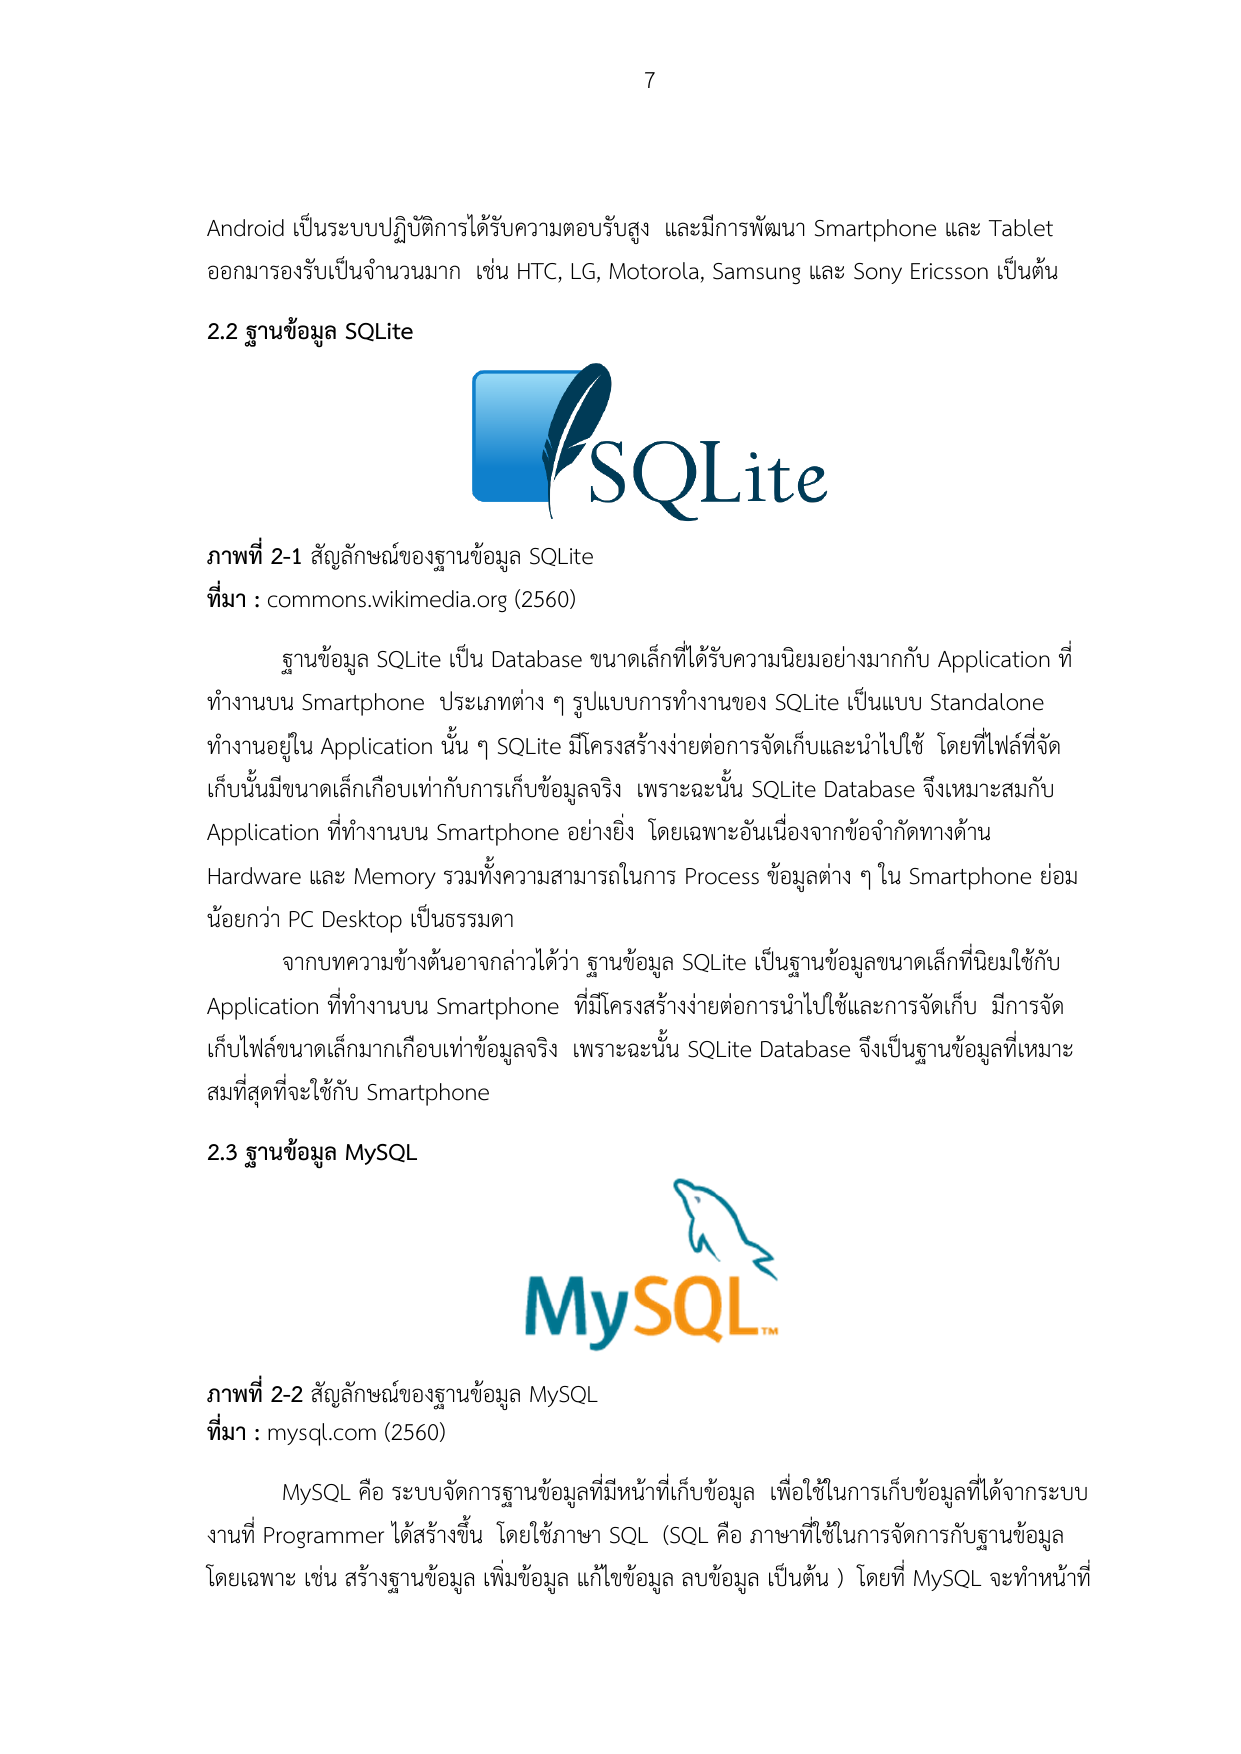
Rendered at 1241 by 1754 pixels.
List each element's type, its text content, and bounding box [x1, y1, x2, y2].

text ภาพที่ 2-2 สัญลักษณ์ของฐานข้อมูล MySQL [207, 1373, 1092, 1411]
text 2.3 ฐานข้อมูล MySQL [207, 1131, 1092, 1169]
text จากบทความข้างต้นอาจกล่าวได้ว่า ฐานข้อมูล SQLite เป็นฐานข้อมูลขนาดเล็กที่นิยมใช้กับ Application ที่ทำงานบน Smartphone ที่มีโครงสร้างง่ายต่อการนำไปใช้และการจัดเก็บ มีการจัดเก็บไฟล์ขนาดเล็กมากเกือบเท่าข้อมูลจริง เพราะฉะนั้น SQLite Database จึงเป็นฐานข้อมูลที่เหมาะสมที่สุดที่จะใช้กับ Smartphone [207, 941, 1092, 1109]
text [207, 1471, 1092, 1595]
picture [518, 1174, 781, 1352]
picture [462, 353, 837, 531]
text ที่มา : commons.wikimedia.org (2560) [207, 578, 1092, 616]
text 2.2 ฐานข้อมูล SQLite [207, 310, 1092, 348]
text ฐานข้อมูล SQLite เป็น Database ขนาดเล็กที่ได้รับความนิยมอย่างมากกับ Application ที่ทำงานบน Smartphone ประเภทต่าง ๆ รูปแบบการทำงานของ SQLite เป็นแบบ Standalone ทำงานอยู่ใน Application นั้น ๆ SQLite มีโครงสร้างง่ายต่อการจัดเก็บและนำไปใช้ โดยที่ไฟล์ที่จัดเก็บนั้นมีขนาดเล็กเกือบเท่ากับการเก็บข้อมูลจริง เพราะฉะนั้น SQLite Database จึงเหมาะสมกับ Application ที่ทำงานบน Smartphone อย่างยิ่ง โดยเฉพาะอันเนื่องจากข้อจำกัดทางด้าน Hardware และ Memory รวมทั้งความสามารถในการ Process ข้อมูลต่าง ๆ ใน Smartphone ย่อมน้อยกว่า PC Desktop เป็นธรรมดา [207, 638, 1092, 936]
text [207, 207, 1092, 288]
text ที่มา : mysql.com (2560) [207, 1411, 1092, 1448]
text ภาพที่ 2-1 สัญลักษณ์ของฐานข้อมูล SQLite [207, 535, 1092, 572]
